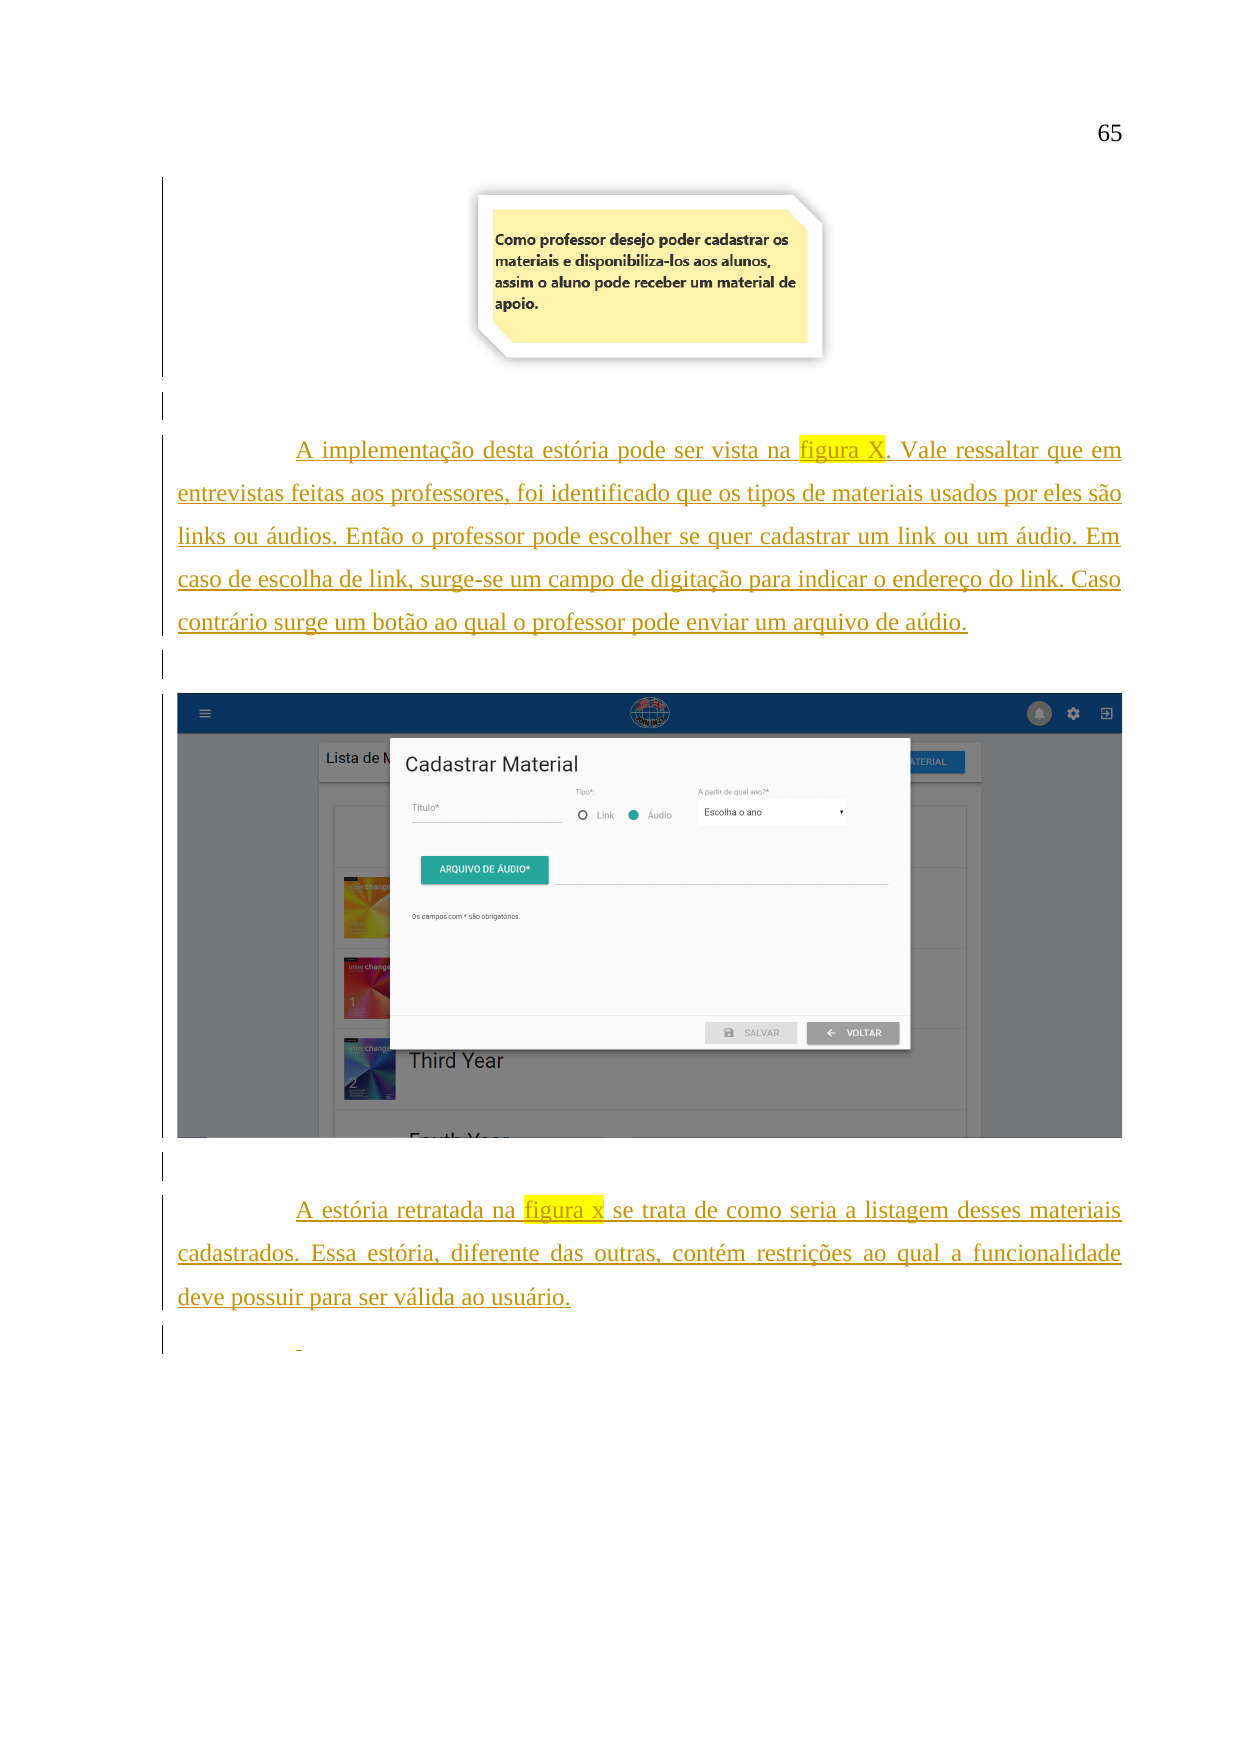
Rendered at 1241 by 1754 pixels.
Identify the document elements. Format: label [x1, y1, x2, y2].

picture [177, 693, 1123, 1138]
picture [493, 210, 807, 343]
